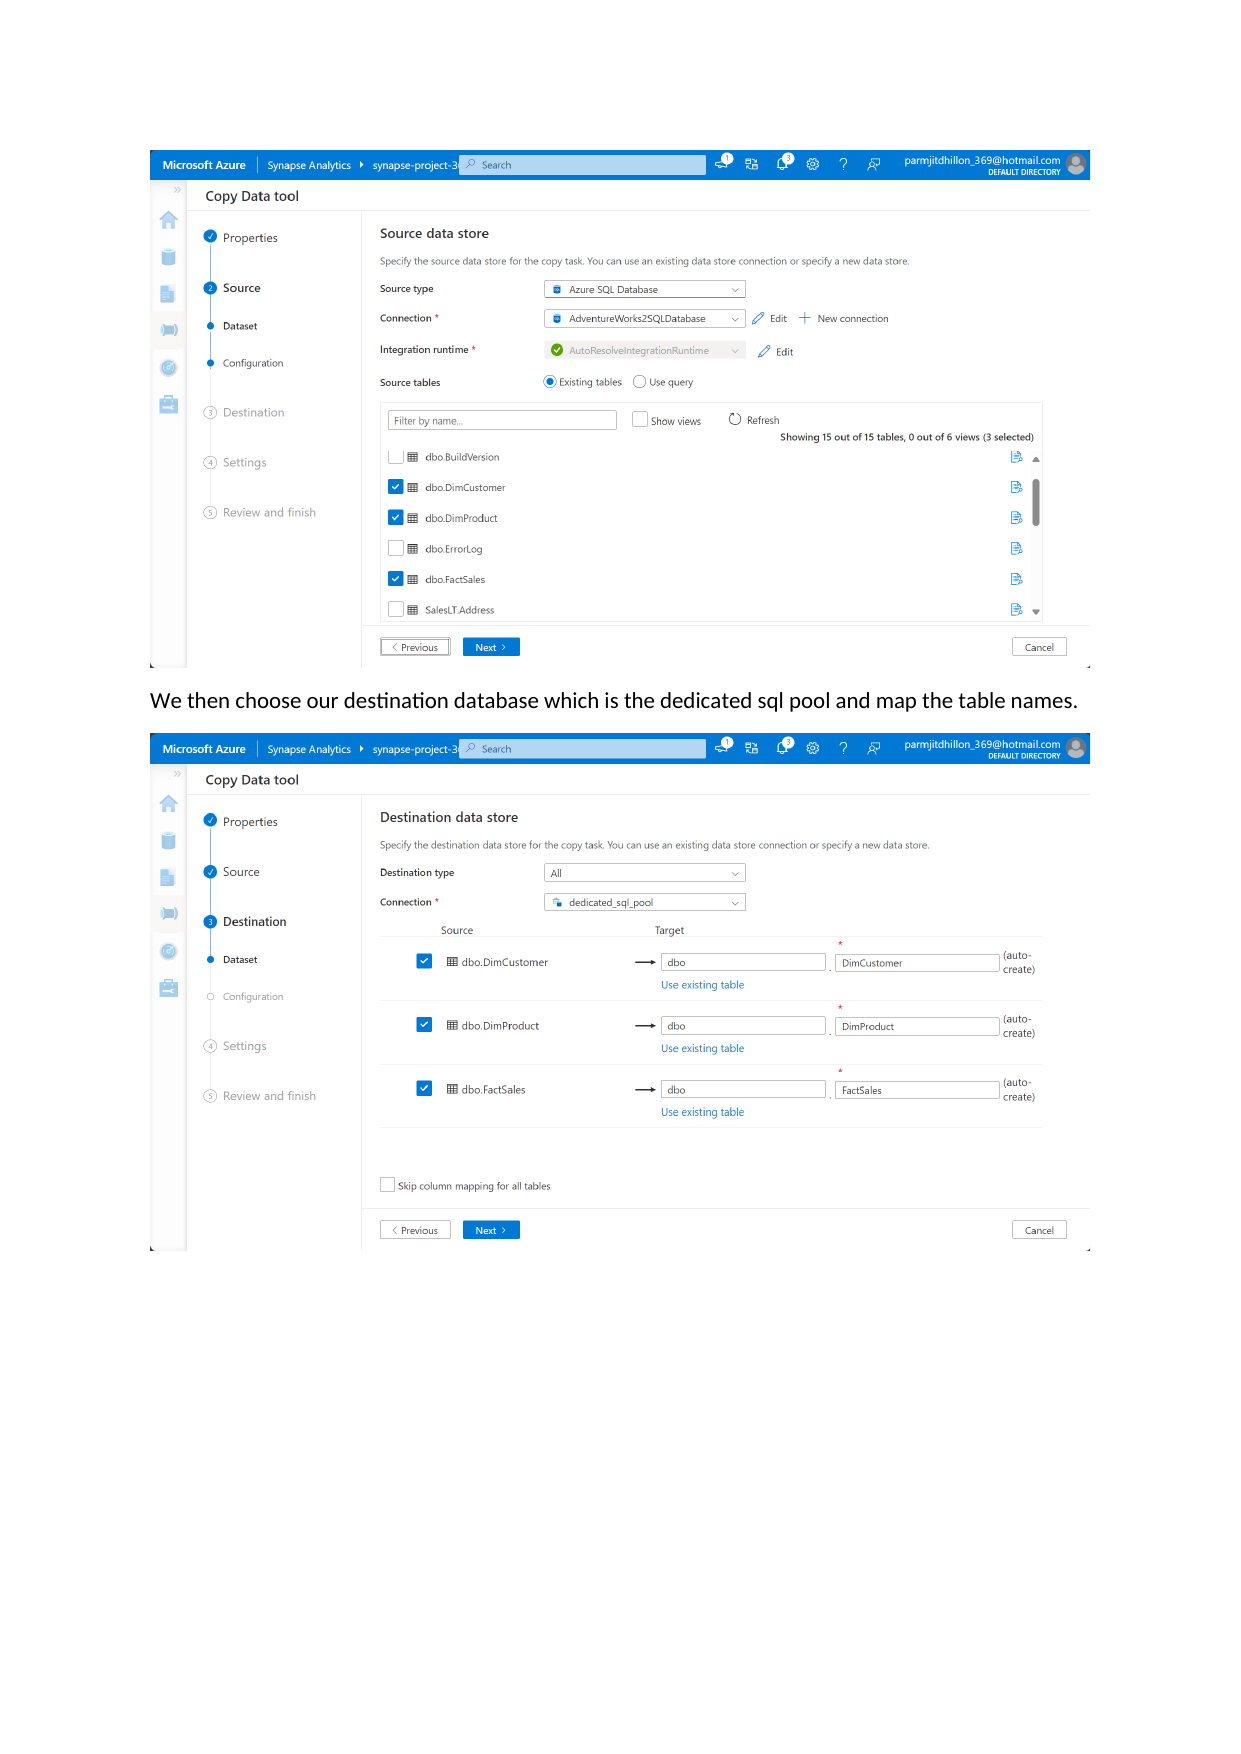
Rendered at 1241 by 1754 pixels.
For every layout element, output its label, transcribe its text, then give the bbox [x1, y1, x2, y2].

picture [150, 150, 1091, 668]
picture [150, 733, 1091, 1251]
text We then choose our destination database which is the dedicated sql pool and map the table names. [150, 686, 1090, 714]
